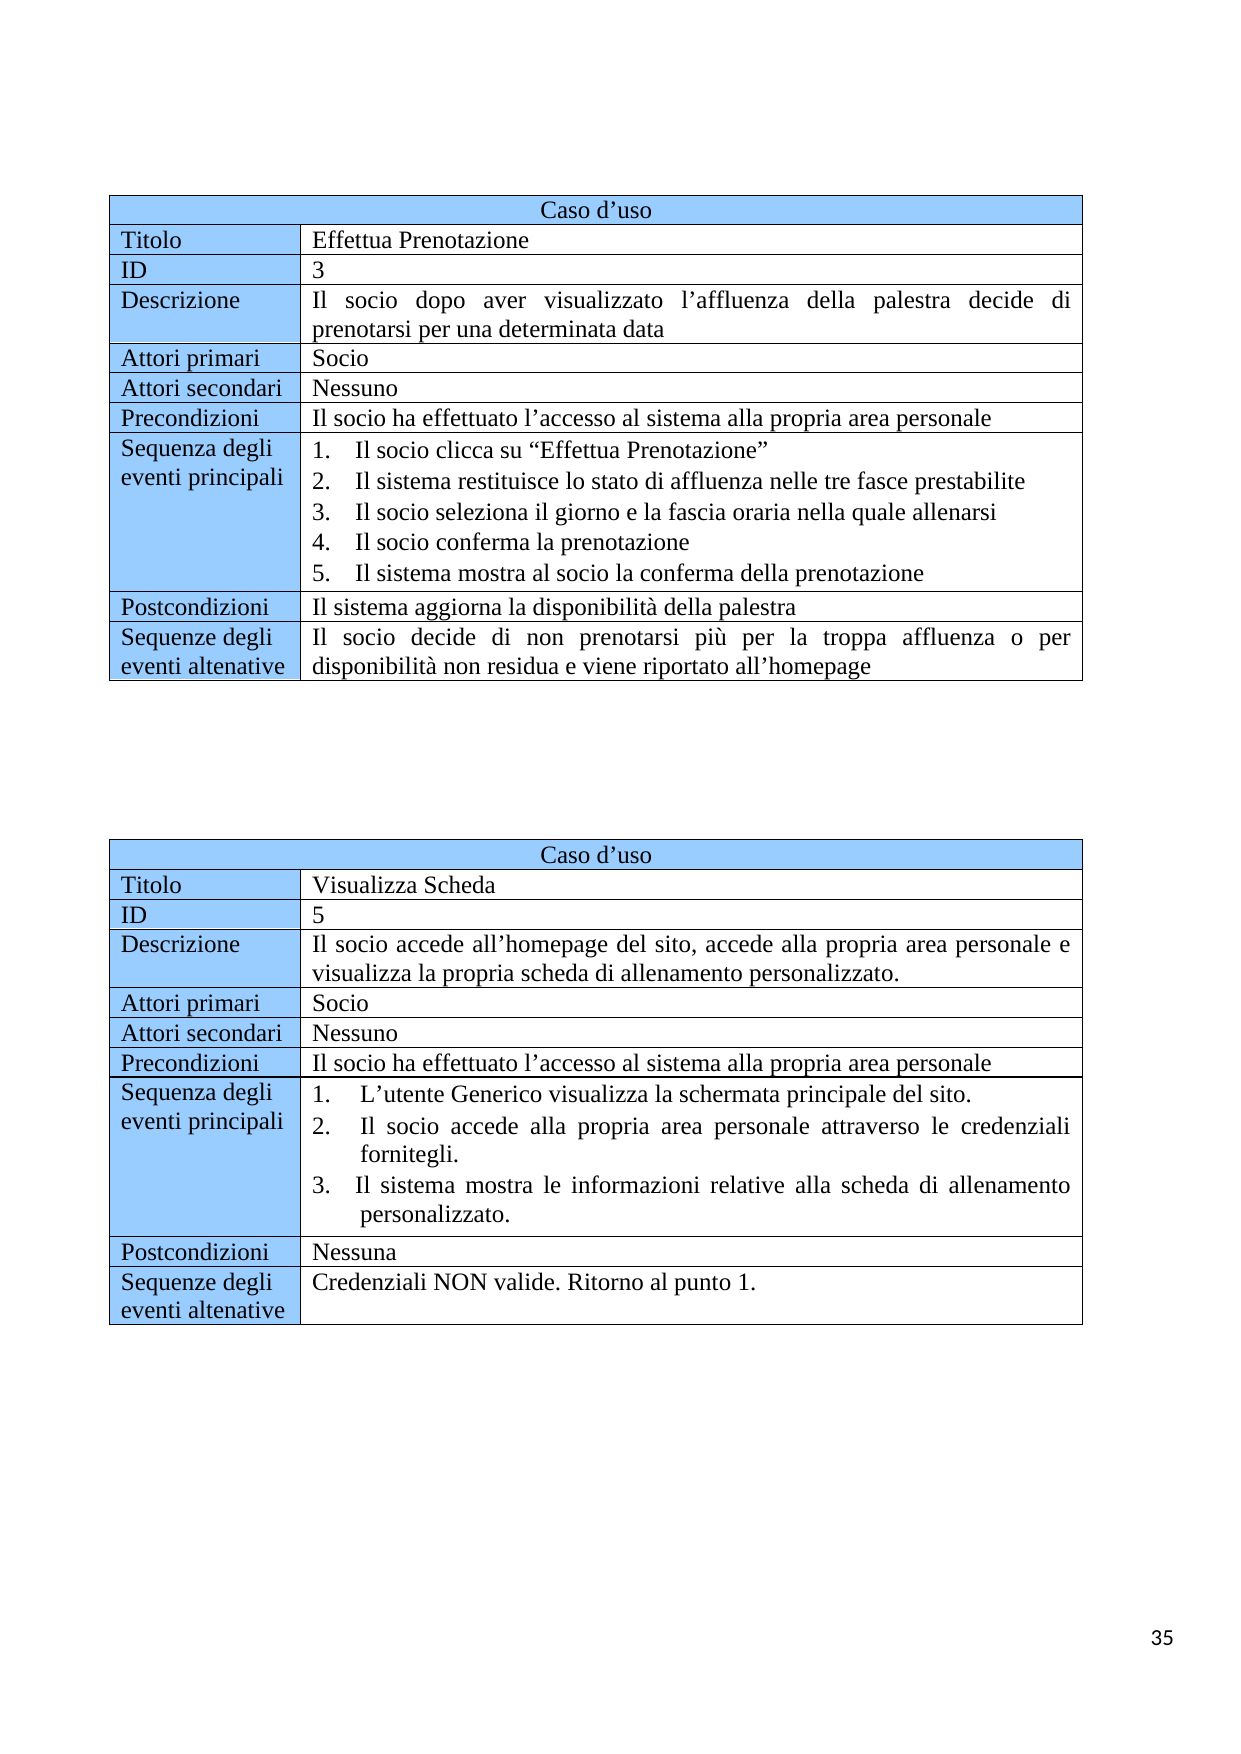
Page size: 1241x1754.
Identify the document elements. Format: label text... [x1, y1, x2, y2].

table_cell Il socio ha effettuato l’accesso al sistema alla propria area personale [301, 403, 1082, 432]
table_cell Il socio dopo aver visualizzato l’affluenza della palestra decide di prenotarsi per una determinata data [301, 285, 1082, 342]
table_cell Precondizioni [110, 1048, 300, 1076]
table_cell Il sistema aggiorna la disponibilità della palestra [301, 592, 1082, 621]
table_cell Sequenza degli eventi principali [110, 1078, 300, 1236]
table_cell Sequenze degli eventi altenative [110, 622, 300, 679]
table_header Caso d’uso [110, 196, 1082, 224]
table_cell Postcondizioni [110, 1237, 300, 1266]
table_cell Nessuno [301, 1018, 1082, 1047]
table_cell Il socio accede all’homepage del sito, accede alla propria area personale e visualizza la propria scheda di allenamento personalizzato. [301, 930, 1082, 987]
table_cell Precondizioni [110, 403, 300, 432]
table_cell ID [110, 255, 300, 284]
table_header Caso d’uso [110, 840, 1082, 869]
table_cell Attori primari [110, 344, 300, 372]
table_cell Visualizza Scheda [301, 870, 1082, 899]
table_cell Il socio decide di non prenotarsi più per la troppa affluenza o per disponibilità non residua e viene riportato all’homepage [301, 622, 1082, 679]
table_cell 3 [301, 255, 1082, 284]
table_cell Attori secondari [110, 1018, 300, 1047]
table_cell Sequenza degli eventi principali [110, 433, 300, 591]
table_cell Socio [301, 344, 1082, 372]
table_cell Attori primari [110, 988, 300, 1017]
table_cell Titolo [110, 870, 300, 899]
table_cell Nessuna [301, 1237, 1082, 1266]
table_cell Il socio clicca su “Effettua Prenotazione” Il sistema restituisce lo stato di affluenza nelle tre fasce prestabilite Il socio seleziona il giorno e la fascia oraria nella quale allenarsi Il socio conferma la prenotazione Il sistema mostra al socio la conferma della prenotazione [301, 433, 1082, 591]
table_cell Effettua Prenotazione [301, 225, 1082, 254]
table_cell Titolo [110, 225, 300, 254]
table_cell Postcondizioni [110, 592, 300, 621]
table_cell L’utente Generico visualizza la schermata principale del sito. Il socio accede alla propria area personale attraverso le credenziali fornitegli. Il sistema mostra le informazioni relative alla scheda di allenamento personalizzato. [301, 1078, 1082, 1236]
table_cell Il socio ha effettuato l’accesso al sistema alla propria area personale [301, 1048, 1082, 1076]
table_cell Credenziali NON valide. Ritorno al punto 1. [301, 1267, 1082, 1324]
table_cell Socio [301, 988, 1082, 1017]
table_cell Sequenze degli eventi altenative [110, 1267, 300, 1324]
table_cell Descrizione [110, 930, 300, 987]
table_cell 5 [301, 900, 1082, 928]
table_cell ID [110, 900, 300, 928]
table_cell Attori secondari [110, 373, 300, 402]
table_cell Descrizione [110, 285, 300, 342]
table_cell Nessuno [301, 373, 1082, 402]
